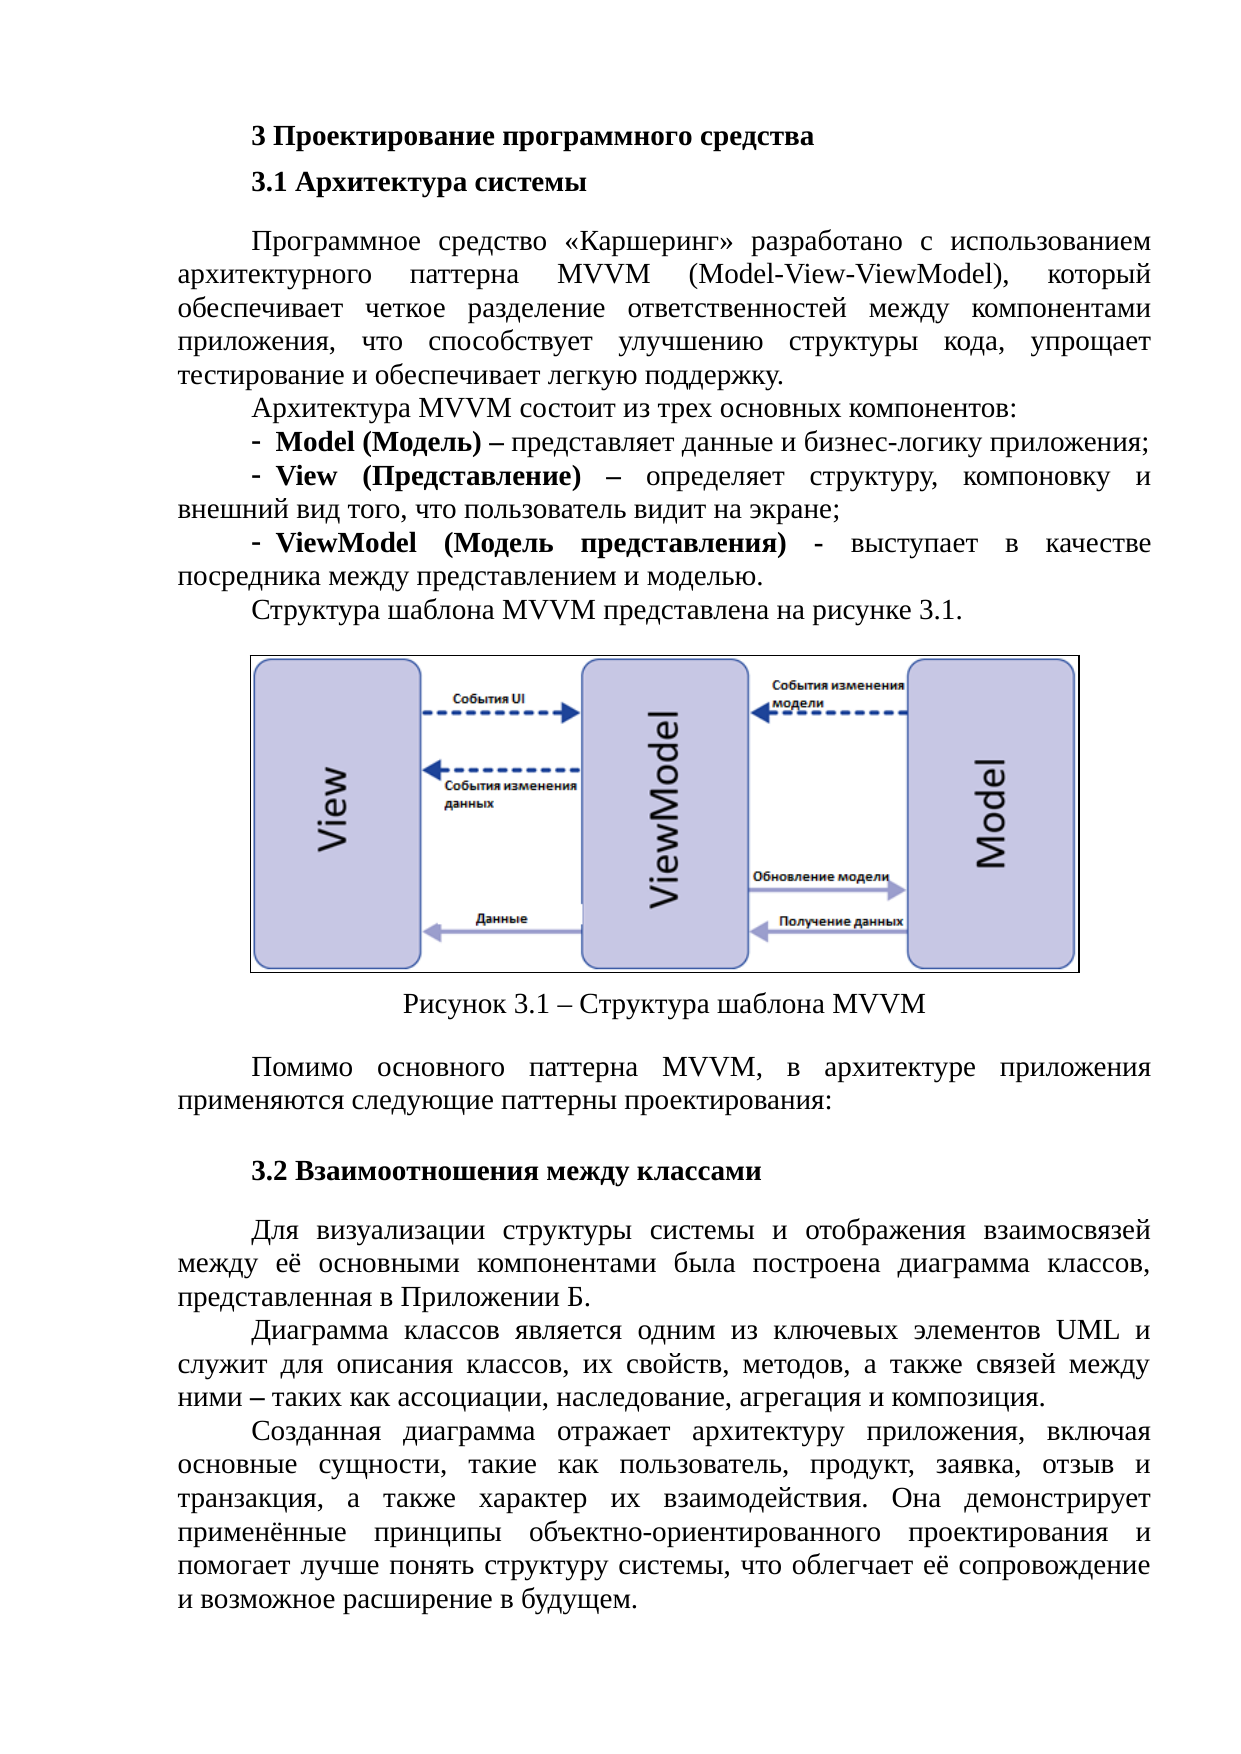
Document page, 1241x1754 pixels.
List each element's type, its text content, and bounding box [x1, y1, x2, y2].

list Проектирование программного средства [177, 118, 1152, 152]
text Диаграмма классов является одним из ключевых элементов UML и служит для описания классов, их свойств, методов, а также связей между ними – таких как ассоциации, наследование, агрегация и композиция. [177, 1312, 1152, 1413]
text Структура шаблона MVVM представлена на рисунке 3.1. [177, 592, 1152, 626]
picture [251, 656, 1078, 972]
text Созданная диаграмма отражает архитектуру приложения, включая основные сущности, такие как пользователь, продукт, заявка, отзыв и транзакция, а также характер их взаимодействия. Она демонстрирует применённые принципы объектно-ориентированного проектирования и помогает лучше понять структуру системы, что облегчает её сопровождение и возможное расширение в будущем. [177, 1413, 1152, 1614]
list View (Представление) – определяет структуру, компоновку и внешний вид того, что пользователь видит на экране; [177, 458, 1152, 525]
text 3.1 Архитектура системы [177, 164, 1152, 198]
list ViewModel (Модель представления) - выступает в качестве посредника между представлением и моделью. [177, 525, 1152, 592]
text Рисунок 3.1 – Структура шаблона MVVM [177, 986, 1152, 1019]
text Архитектура MVVM состоит из трех основных компонентов: [177, 390, 1152, 424]
text Программное средство «Каршеринг» разработано с использованием архитектурного паттерна MVVM (Model-View-ViewModel), который обеспечивает четкое разделение ответственностей между компонентами приложения, что способствует улучшению структуры кода, упрощает тестирование и обеспечивает легкую поддержку. [177, 223, 1152, 390]
text Для визуализации структуры системы и отображения взаимосвязей между её основными компонентами была построена диаграмма классов, представленная в Приложении Б. [177, 1212, 1152, 1312]
text Помимо основного паттерна MVVM, в архитектуре приложения применяются следующие паттерны проектирования: [177, 1049, 1152, 1116]
text 3.2 Взаимоотношения между классами [177, 1153, 1152, 1187]
list Model (Модель) – представляет данные и бизнес-логику приложения; [177, 424, 1152, 458]
